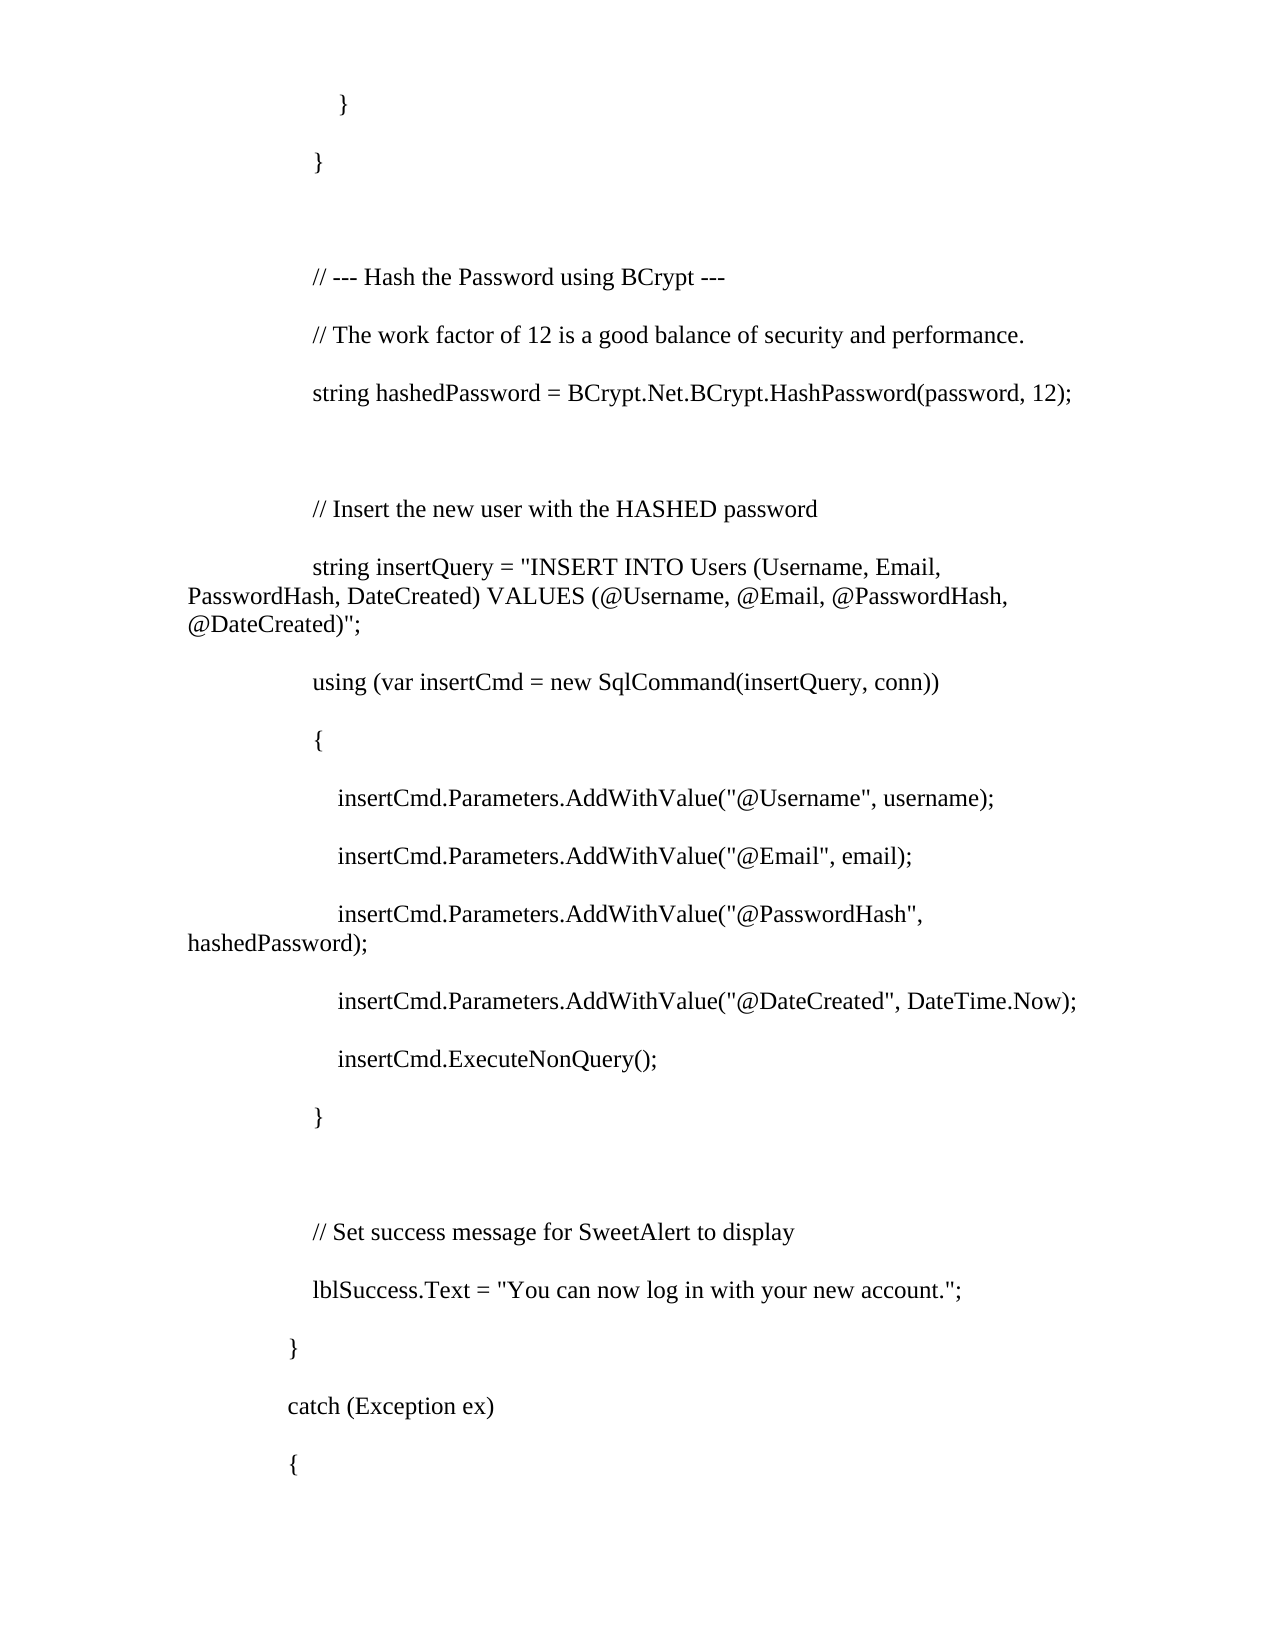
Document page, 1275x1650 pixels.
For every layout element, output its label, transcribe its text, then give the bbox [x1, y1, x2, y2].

text { [187, 725, 1087, 754]
text lblSuccess.Text = "You can now log in with your new account."; [187, 1275, 1087, 1304]
text catch (Exception ex) [187, 1391, 1087, 1420]
text // The work factor of 12 is a good balance of security and performance. [187, 320, 1087, 349]
text insertCmd.ExecuteNonQuery(); [187, 1044, 1087, 1072]
text using (var insertCmd = new SqlCommand(insertQuery, conn)) [187, 667, 1087, 696]
text } [187, 147, 1087, 175]
text insertCmd.Parameters.AddWithValue("@Email", email); [187, 841, 1087, 870]
text string insertQuery = "INSERT INTO Users (Username, Email, PasswordHash, DateCreated) VALUES (@Username, @Email, @PasswordHash, @DateCreated)"; [187, 552, 1087, 638]
text } [187, 1102, 1087, 1130]
text insertCmd.Parameters.AddWithValue("@DateCreated", DateTime.Now); [187, 986, 1087, 1014]
text // --- Hash the Password using BCrypt --- [187, 262, 1087, 291]
text // Insert the new user with the HASHED password [187, 494, 1087, 523]
text string hashedPassword = BCrypt.Net.BCrypt.HashPassword(password, 12); [187, 378, 1087, 407]
text { [187, 1449, 1087, 1478]
text insertCmd.Parameters.AddWithValue("@Username", username); [187, 783, 1087, 812]
text // Set success message for SweetAlert to display [187, 1217, 1087, 1246]
text } [187, 1333, 1087, 1362]
text } [187, 89, 1087, 117]
text insertCmd.Parameters.AddWithValue("@PasswordHash", hashedPassword); [187, 899, 1087, 957]
